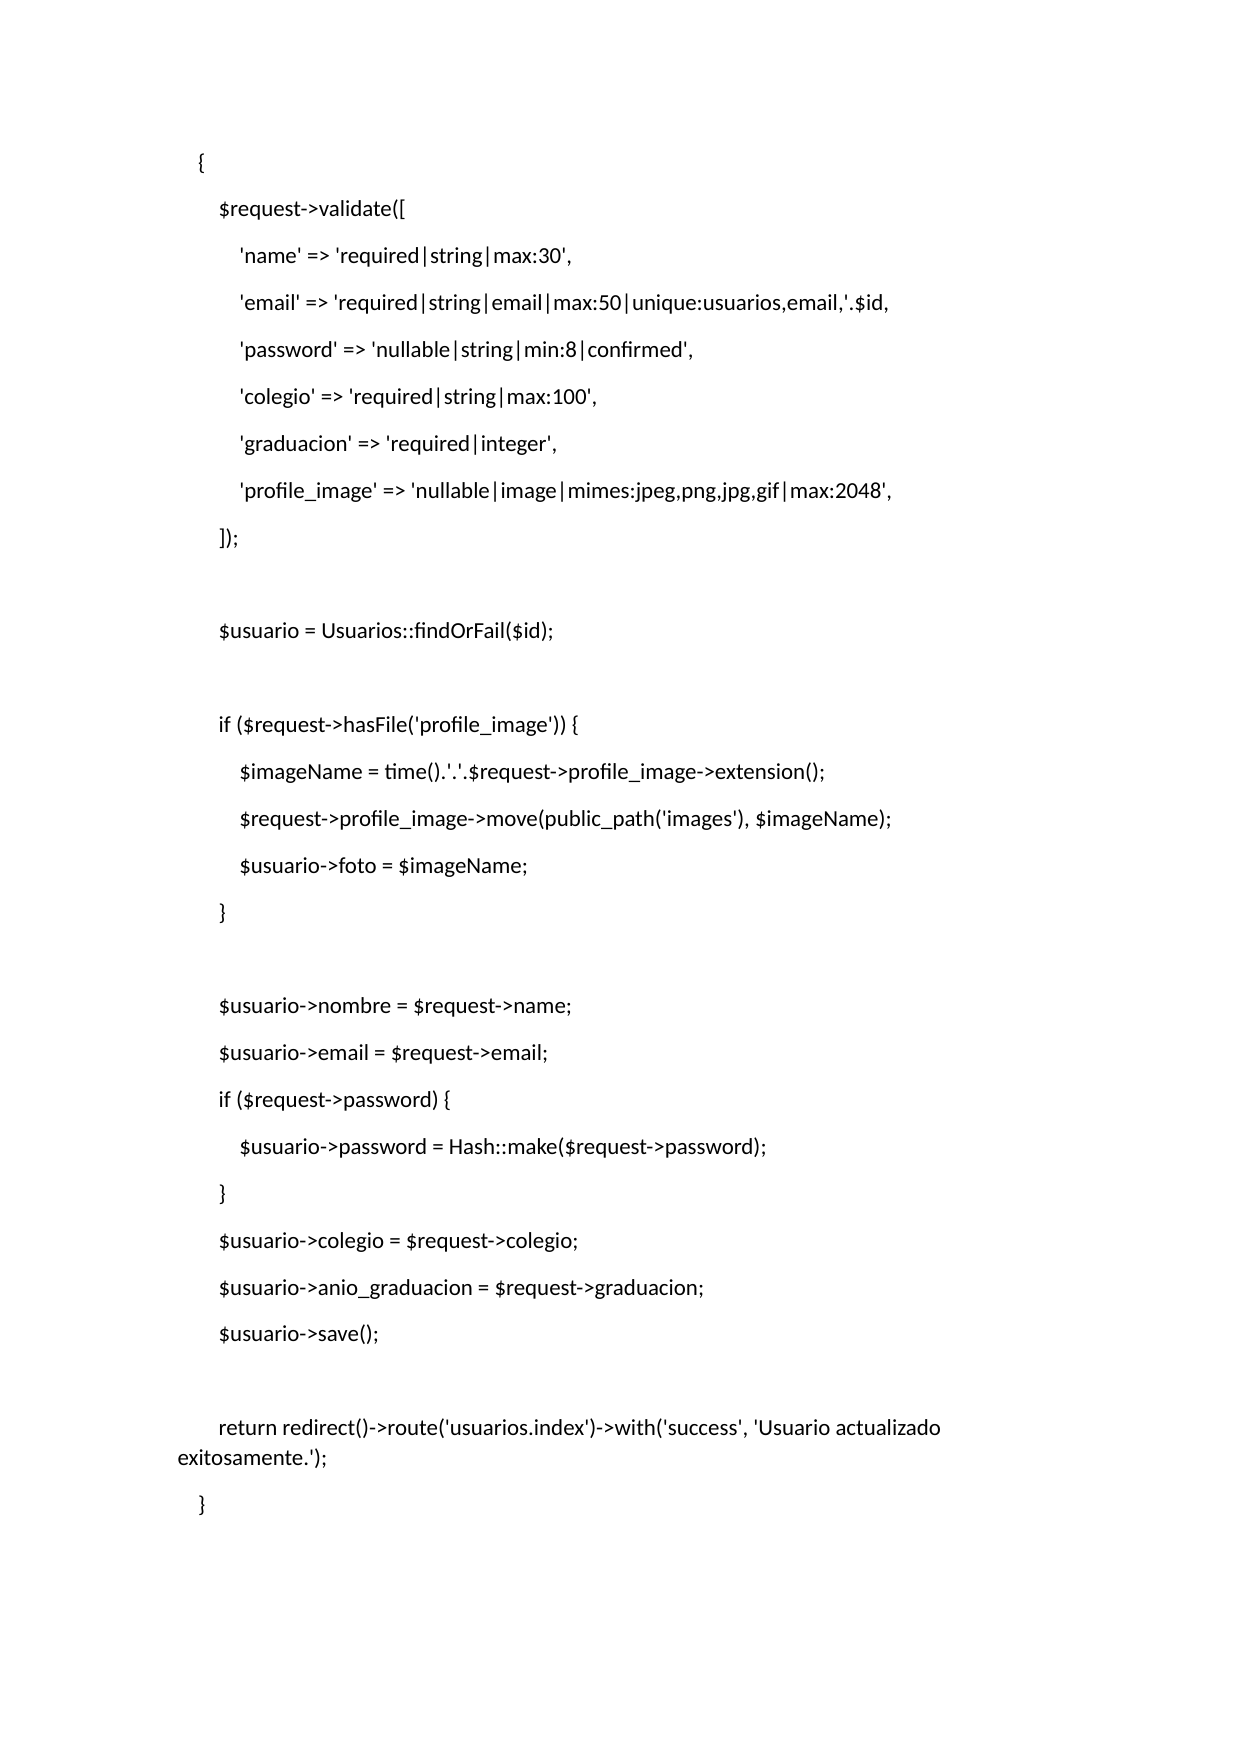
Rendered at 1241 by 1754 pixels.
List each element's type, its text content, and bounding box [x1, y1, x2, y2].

text 'password' => 'nullable|string|min:8|confirmed', [177, 335, 1063, 363]
text $usuario->colegio = $request->colegio; [177, 1226, 1063, 1254]
text $usuario->anio_graduacion = $request->graduacion; [177, 1273, 1063, 1301]
text } [177, 898, 1063, 926]
text 'colegio' => 'required|string|max:100', [177, 382, 1063, 410]
text $imageName = time().'.'.$request->profile_image->extension(); [177, 757, 1063, 785]
text { [177, 148, 1063, 176]
text ]); [177, 523, 1063, 551]
text $usuario->email = $request->email; [177, 1038, 1063, 1066]
text $usuario->save(); [177, 1319, 1063, 1347]
text if ($request->password) { [177, 1085, 1063, 1113]
text $usuario->foto = $imageName; [177, 851, 1063, 879]
text $usuario = Usuarios::findOrFail($id); [177, 616, 1063, 644]
text return redirect()->route('usuarios.index')->with('success', 'Usuario actualizado exitosamente.'); [177, 1413, 1063, 1471]
text } [177, 1179, 1063, 1207]
text 'profile_image' => 'nullable|image|mimes:jpeg,png,jpg,gif|max:2048', [177, 476, 1063, 504]
text $usuario->nombre = $request->name; [177, 991, 1063, 1019]
text $request->profile_image->move(public_path('images'), $imageName); [177, 804, 1063, 832]
text $request->validate([ [177, 194, 1063, 222]
text if ($request->hasFile('profile_image')) { [177, 710, 1063, 738]
text 'email' => 'required|string|email|max:50|unique:usuarios,email,'.$id, [177, 288, 1063, 316]
text $usuario->password = Hash::make($request->password); [177, 1132, 1063, 1160]
text 'graduacion' => 'required|integer', [177, 429, 1063, 457]
text 'name' => 'required|string|max:30', [177, 241, 1063, 269]
text } [177, 1490, 1063, 1518]
